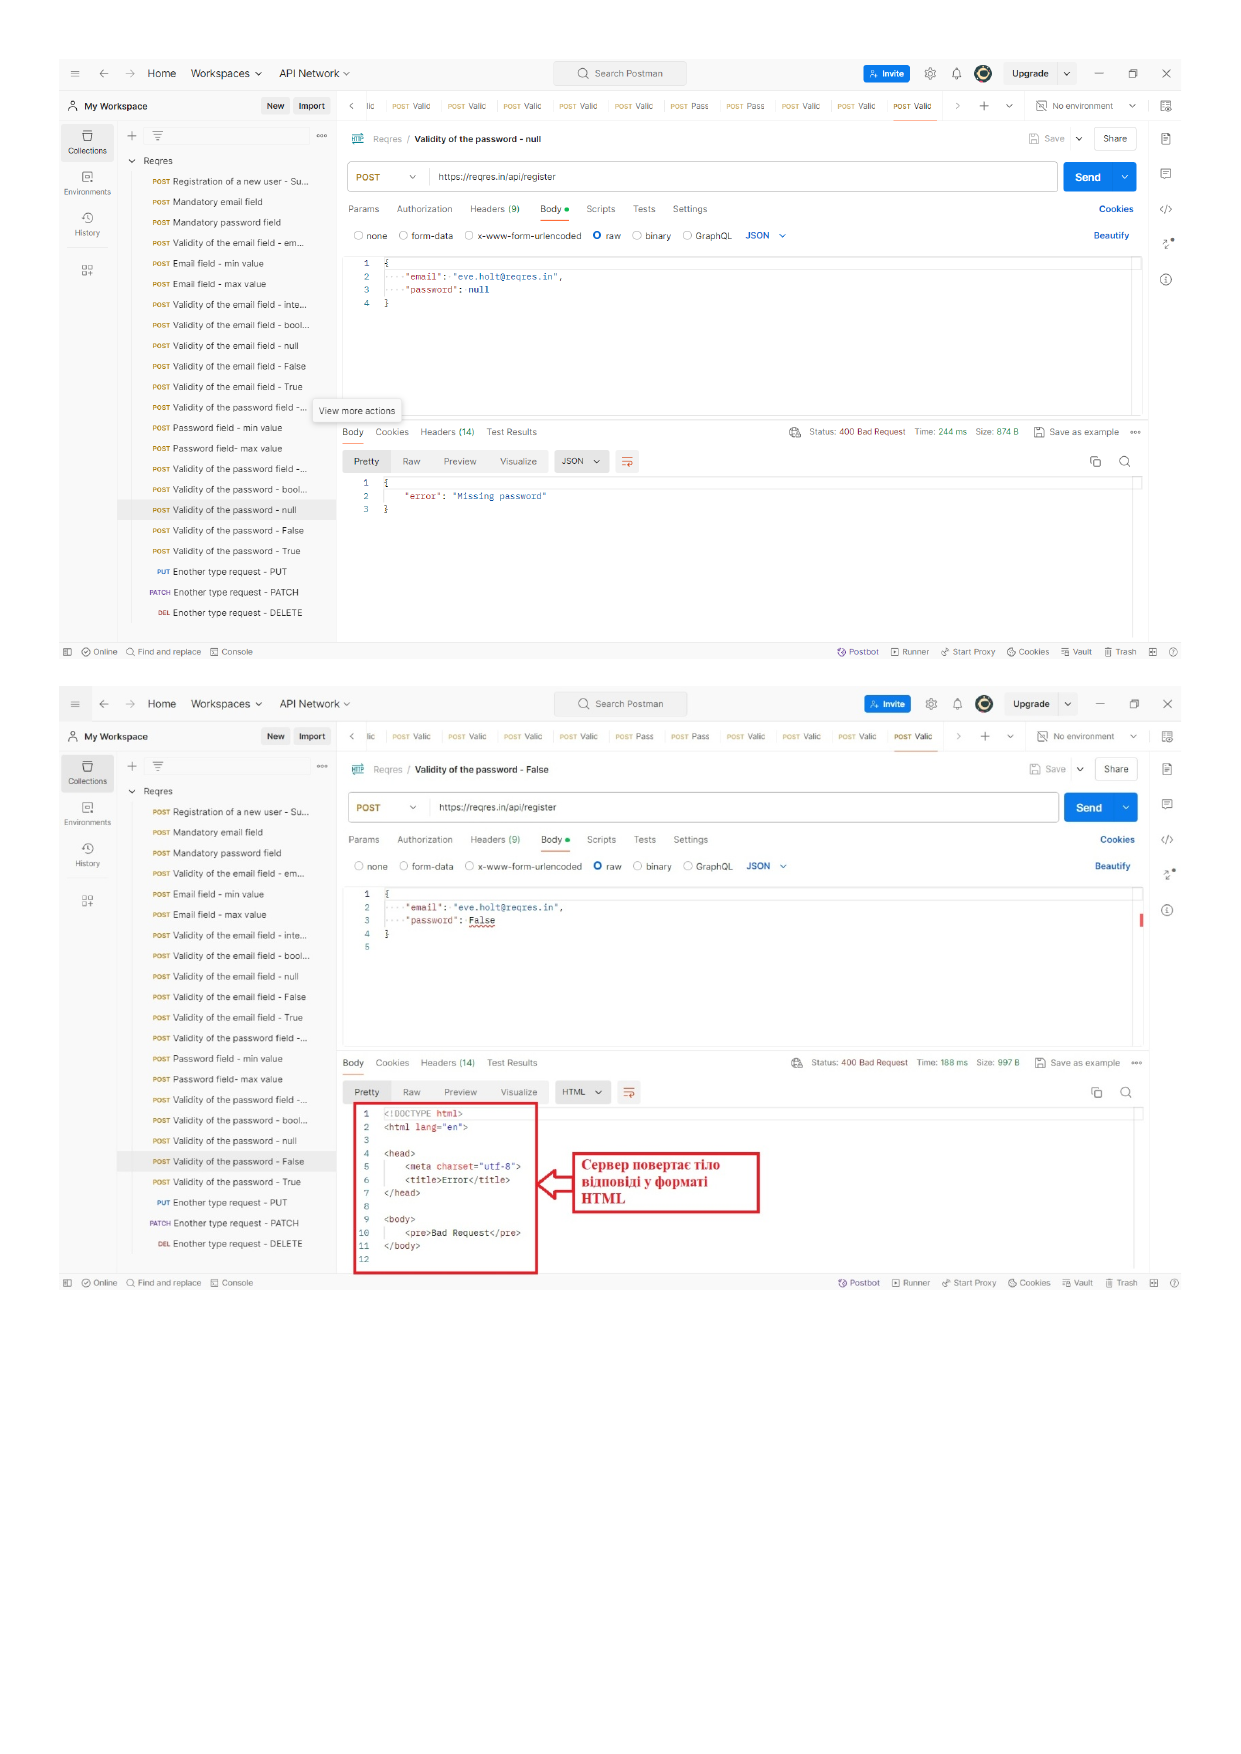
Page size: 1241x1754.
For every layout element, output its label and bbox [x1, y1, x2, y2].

picture [59, 686, 1182, 1290]
picture [59, 59, 1182, 659]
